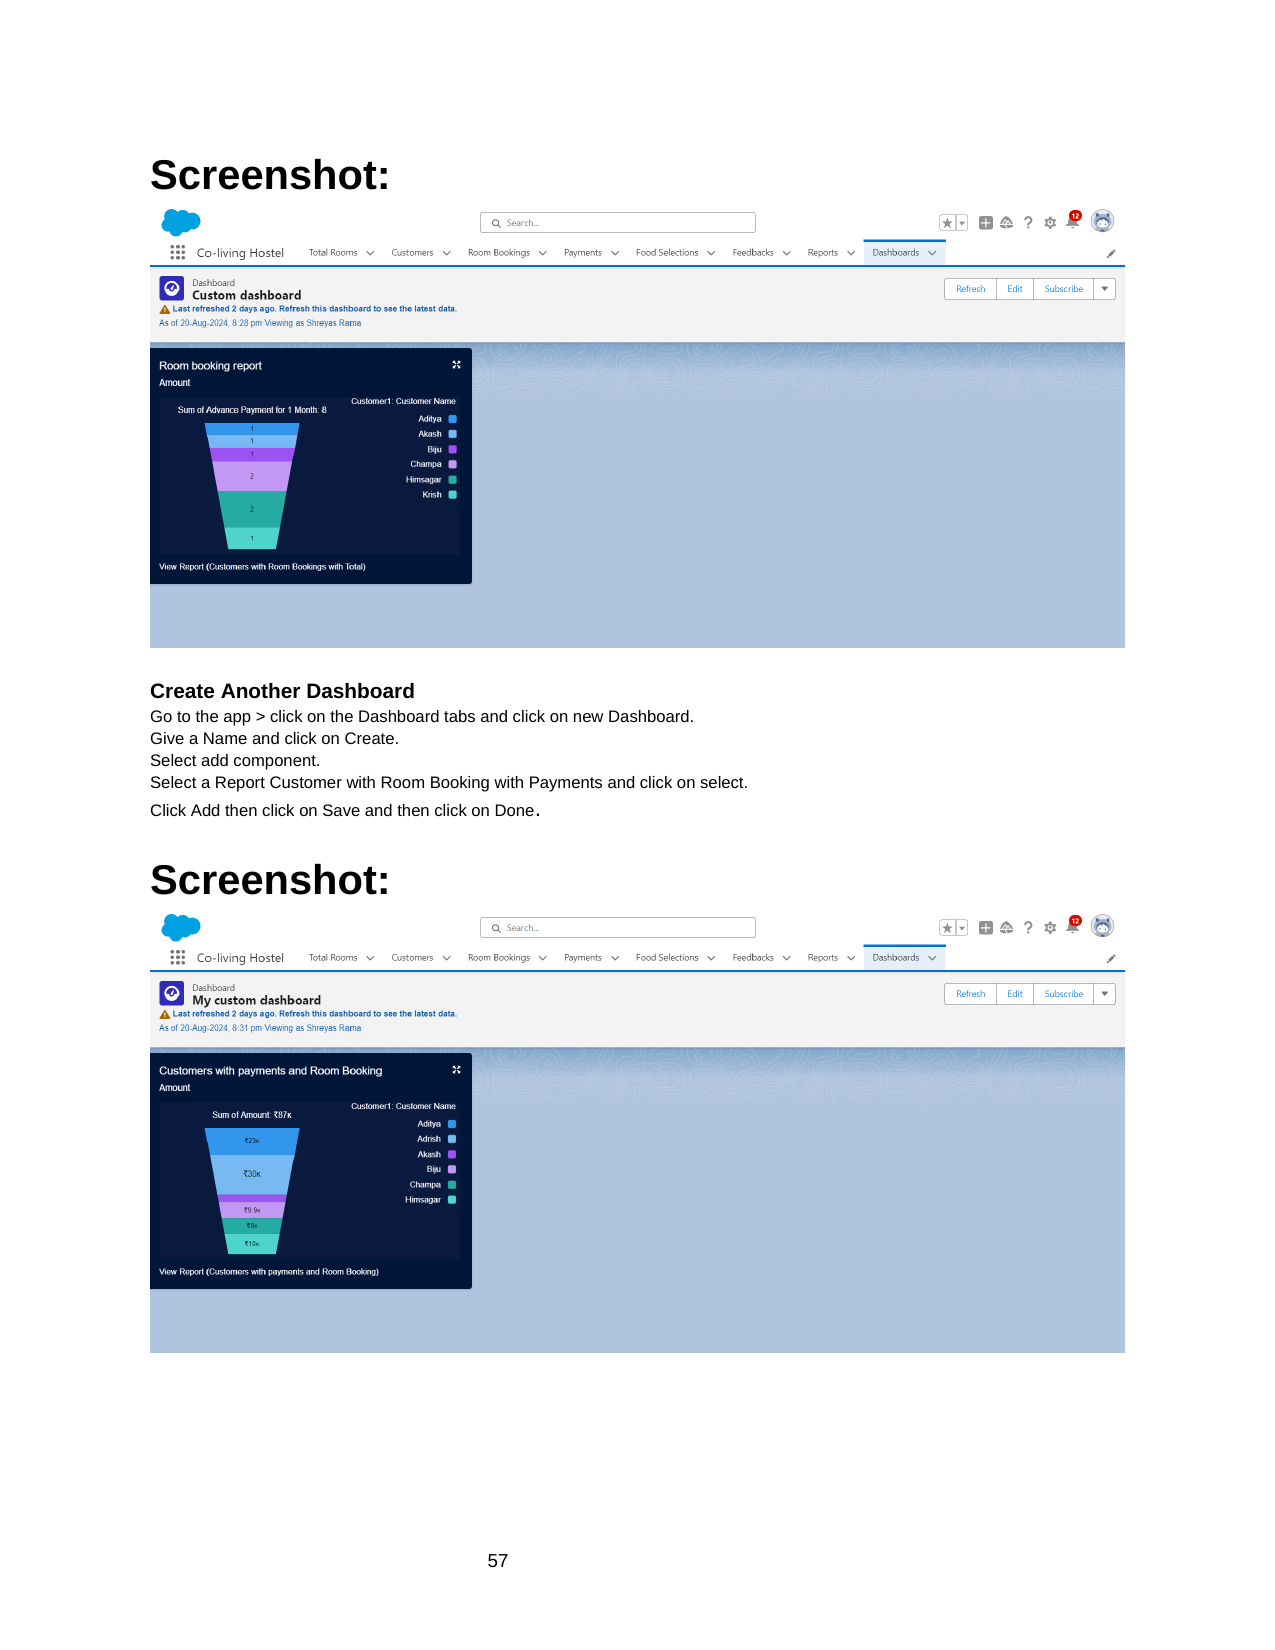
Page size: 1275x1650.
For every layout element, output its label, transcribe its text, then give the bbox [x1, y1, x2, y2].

text Create Another Dashboard [150, 679, 1125, 703]
text Select add component. [150, 751, 1125, 770]
text Screenshot: [150, 855, 1125, 903]
text Screenshot: [150, 150, 1125, 198]
text Select a Report Customer with Room Booking with Payments and click on select. [150, 773, 1125, 792]
text Give a Name and click on Create. [150, 729, 1125, 748]
text Go to the app > click on the Dashboard tabs and click on new Dashboard. [150, 707, 1125, 726]
text Click Add then click on Save and then click on Done. [150, 794, 1125, 821]
picture [150, 205, 1125, 648]
picture [150, 910, 1125, 1353]
